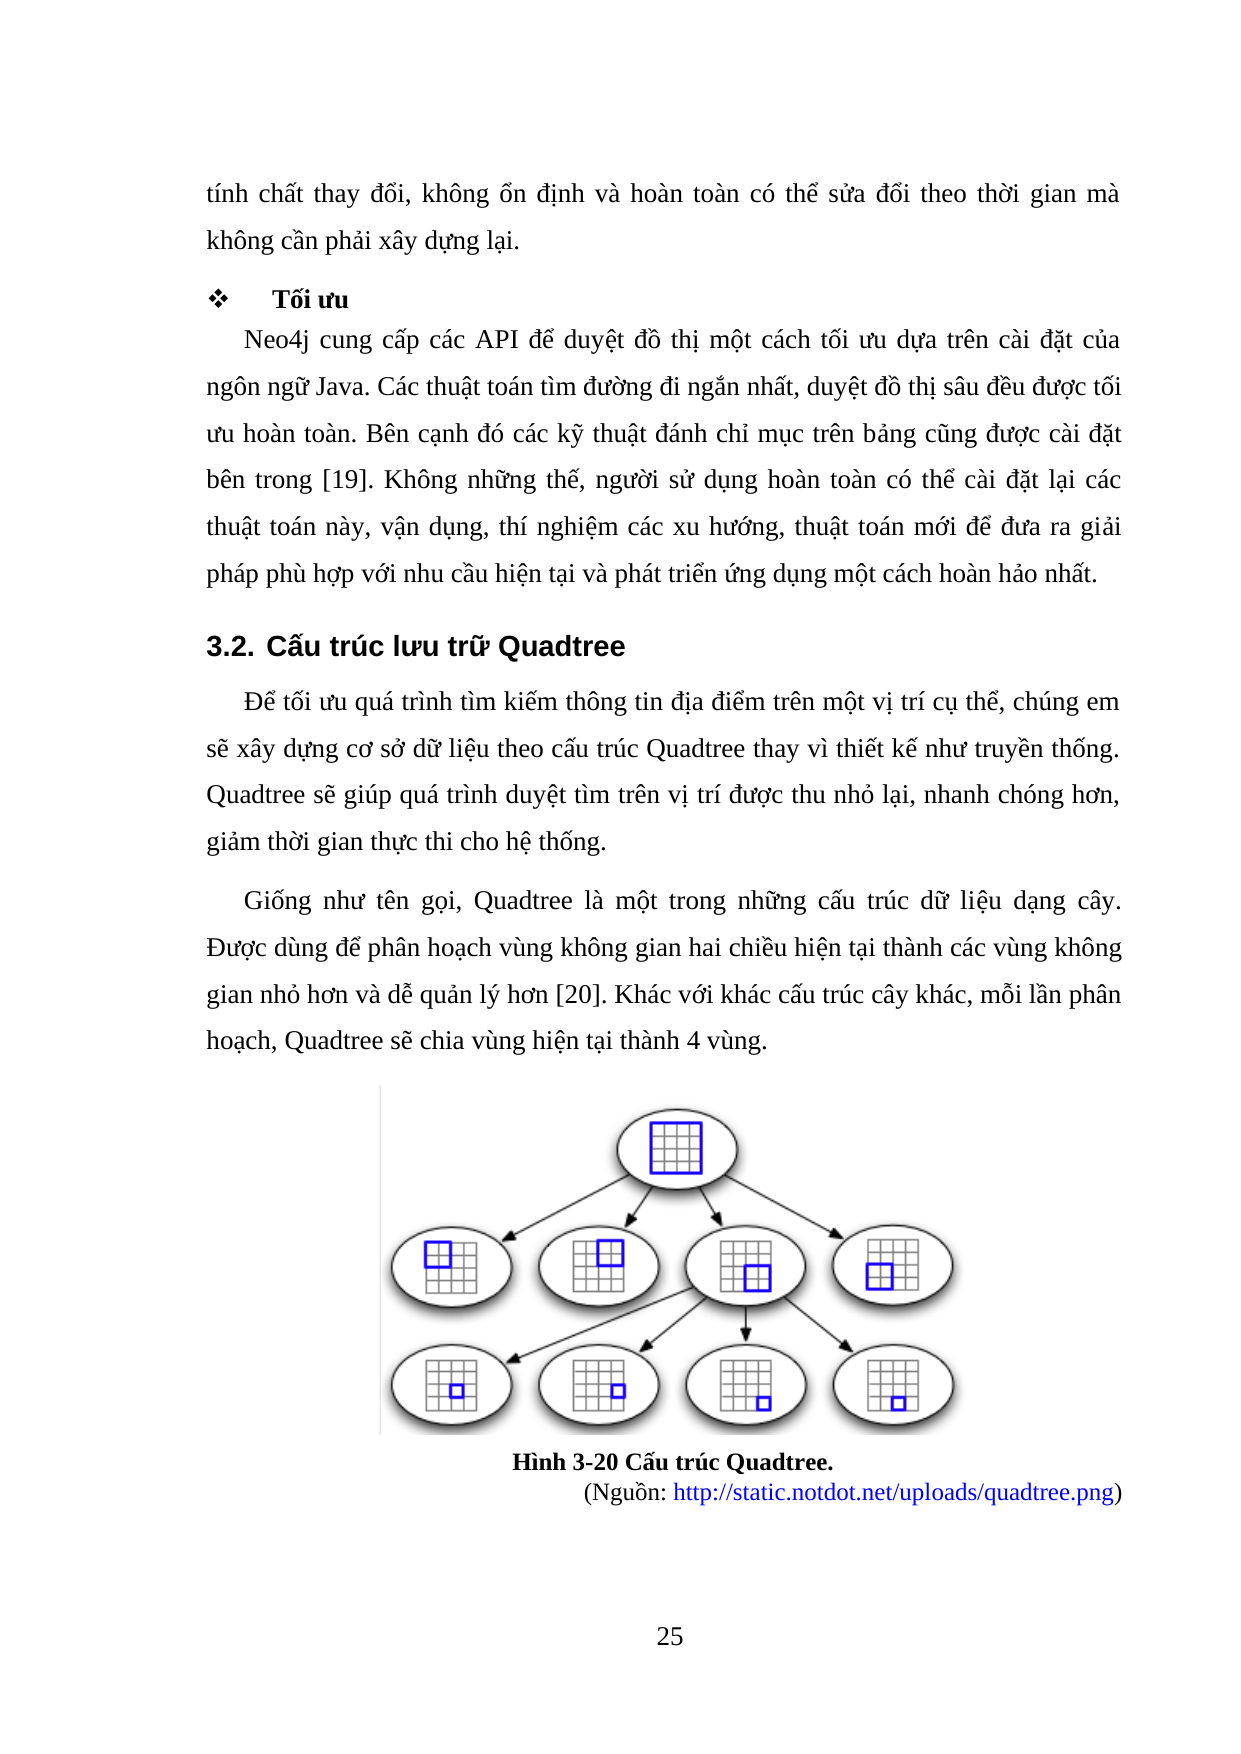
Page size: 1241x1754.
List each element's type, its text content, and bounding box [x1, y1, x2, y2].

text Để tối ưu quá trình tìm kiếm thông tin địa điểm trên một vị trí cụ thể, chúng em sẽ xây dựng cơ sở dữ liệu theo cấu trúc Quadtree thay vì thiết kế như truyền thống. Quadtree sẽ giúp quá trình duyệt tìm trên vị trí được thu nhỏ lại, nhanh chóng hơn, giảm thời gian thực thi cho hệ thống. [206, 685, 1122, 856]
text Neo4j cung cấp các API để duyệt đồ thị một cách tối ưu dựa trên cài đặt của ngôn ngữ Java. Các thuật toán tìm đường đi ngắn nhất, duyệt đồ thị sâu đều được tối ưu hoàn toàn. Bên cạnh đó các kỹ thuật đánh chỉ mục trên bảng cũng được cài đặt bên trong . Không những thế, người sử dụng hoàn toàn có thể cài đặt lại các thuật toán này, vận dụng, thí nghiệm các xu hướng, thuật toán mới để đưa ra giải pháp phù hợp với nhu cầu hiện tại và phát triển ứng dụng một cách hoàn hảo nhất. [206, 324, 1122, 588]
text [206, 177, 1122, 255]
subtitle Cấu trúc lưu trữ Quadtree [206, 629, 1122, 662]
text Tối ưu [206, 283, 1122, 314]
text Giống như tên gọi, Quadtree là một trong những cấu trúc dữ liệu dạng cây. Được dùng để phân hoạch vùng không gian hai chiều hiện tại thành các vùng không gian nhỏ hơn và dễ quản lý hơn. Khác với khác cấu trúc cây khác, mỗi lần phân hoạch, Quadtree sẽ chia vùng hiện tại thành 4 vùng. [206, 884, 1122, 1056]
picture [361, 1085, 985, 1435]
